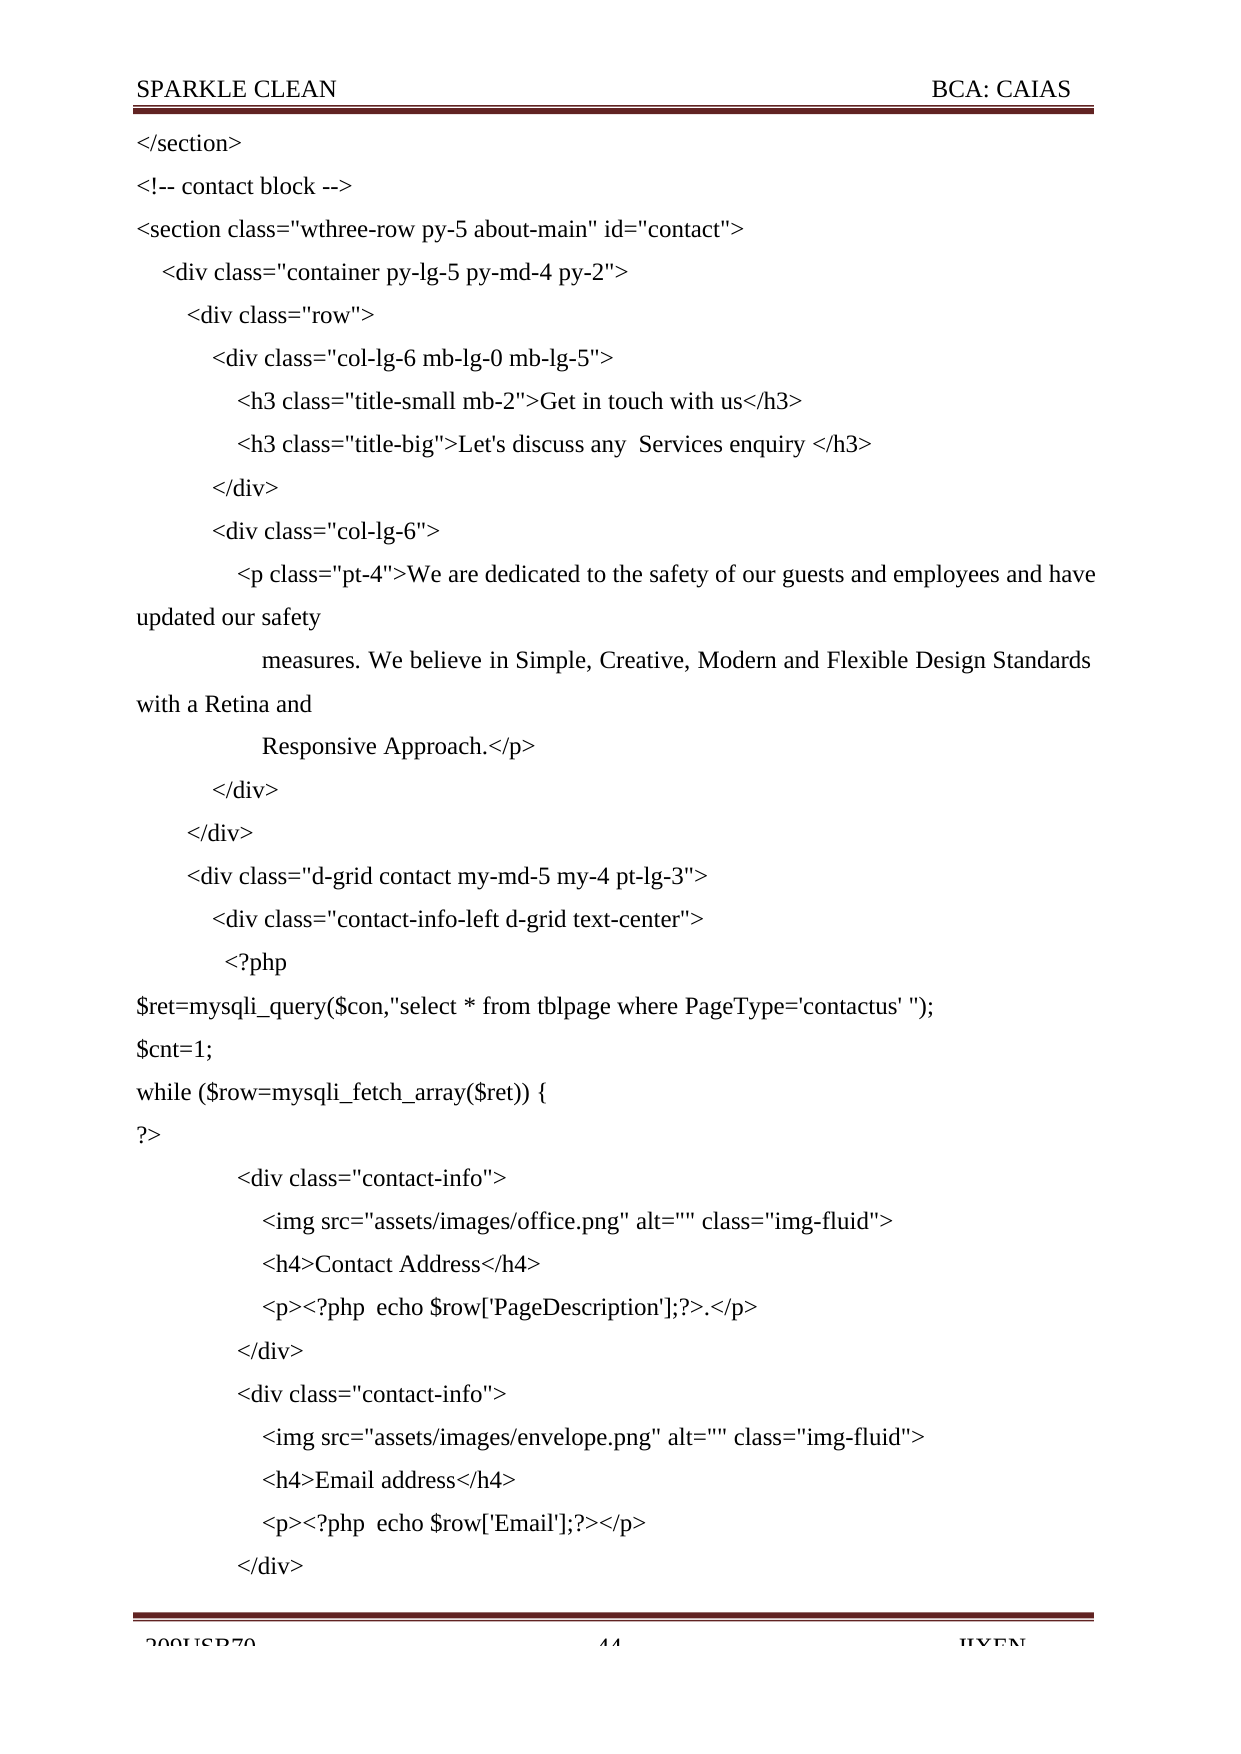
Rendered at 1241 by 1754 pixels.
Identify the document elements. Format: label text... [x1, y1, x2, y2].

text </div> [212, 775, 1146, 803]
text <p><?php echo $row['PageDescription'];?>.</p> [262, 1292, 1146, 1321]
text <h4>Email address</h4> [262, 1465, 1146, 1494]
text </div> [237, 1336, 1146, 1364]
text <div class="col-lg-6"> [212, 516, 1146, 545]
text <div class="col-lg-6 mb-lg-0 mb-lg-5"> [212, 343, 1146, 372]
text $cnt=1; [136, 1034, 1146, 1062]
text <div class="contact-info"> [237, 1163, 1146, 1192]
text measures. We believe in Simple, Creative, Modern and Flexible Design Standards with a Retina and [136, 646, 1095, 717]
text <div class="row"> [186, 300, 1146, 329]
text <img src="assets/images/office.png" alt="" class="img-fluid"> [262, 1206, 1146, 1235]
text <h3 class="title-big">Let's discuss any Services enquiry </h3> [237, 429, 1146, 458]
text ?> [136, 1120, 1146, 1148]
text <div class="contact-info"> [237, 1379, 1146, 1408]
text <h4>Contact Address</h4> [262, 1249, 1146, 1278]
text </div> [237, 1551, 1146, 1580]
text <div class="container py-lg-5 py-md-4 py-2"> [161, 257, 1146, 286]
text </section> [136, 128, 1146, 157]
text Responsive Approach.</p> [262, 732, 1146, 760]
text <p><?php echo $row['Email'];?></p> [262, 1508, 1146, 1537]
text <?php [224, 947, 1146, 976]
text <section class="wthree-row py-5 about-main" id="contact"> [136, 214, 1146, 243]
text <img src="assets/images/envelope.png" alt="" class="img-fluid"> [262, 1422, 1146, 1451]
text <h3 class="title-small mb-2">Get in touch with us</h3> [237, 386, 1146, 415]
text while ($row=mysqli_fetch_array($ret)) { [136, 1077, 1146, 1106]
text $ret=mysqli_query($con,"select * from tblpage where PageType='contactus' "); [136, 991, 1146, 1019]
text <!-- contact block --> [136, 171, 1146, 200]
text </div> [186, 818, 1146, 847]
text <p class="pt-4">We are dedicated to the safety of our guests and employees and have updated our safety [136, 559, 1096, 631]
text <div class="d-grid contact my-md-5 my-4 pt-lg-3"> [186, 861, 1146, 890]
text </div> [212, 473, 1146, 502]
text <div class="contact-info-left d-grid text-center"> [212, 904, 1146, 933]
